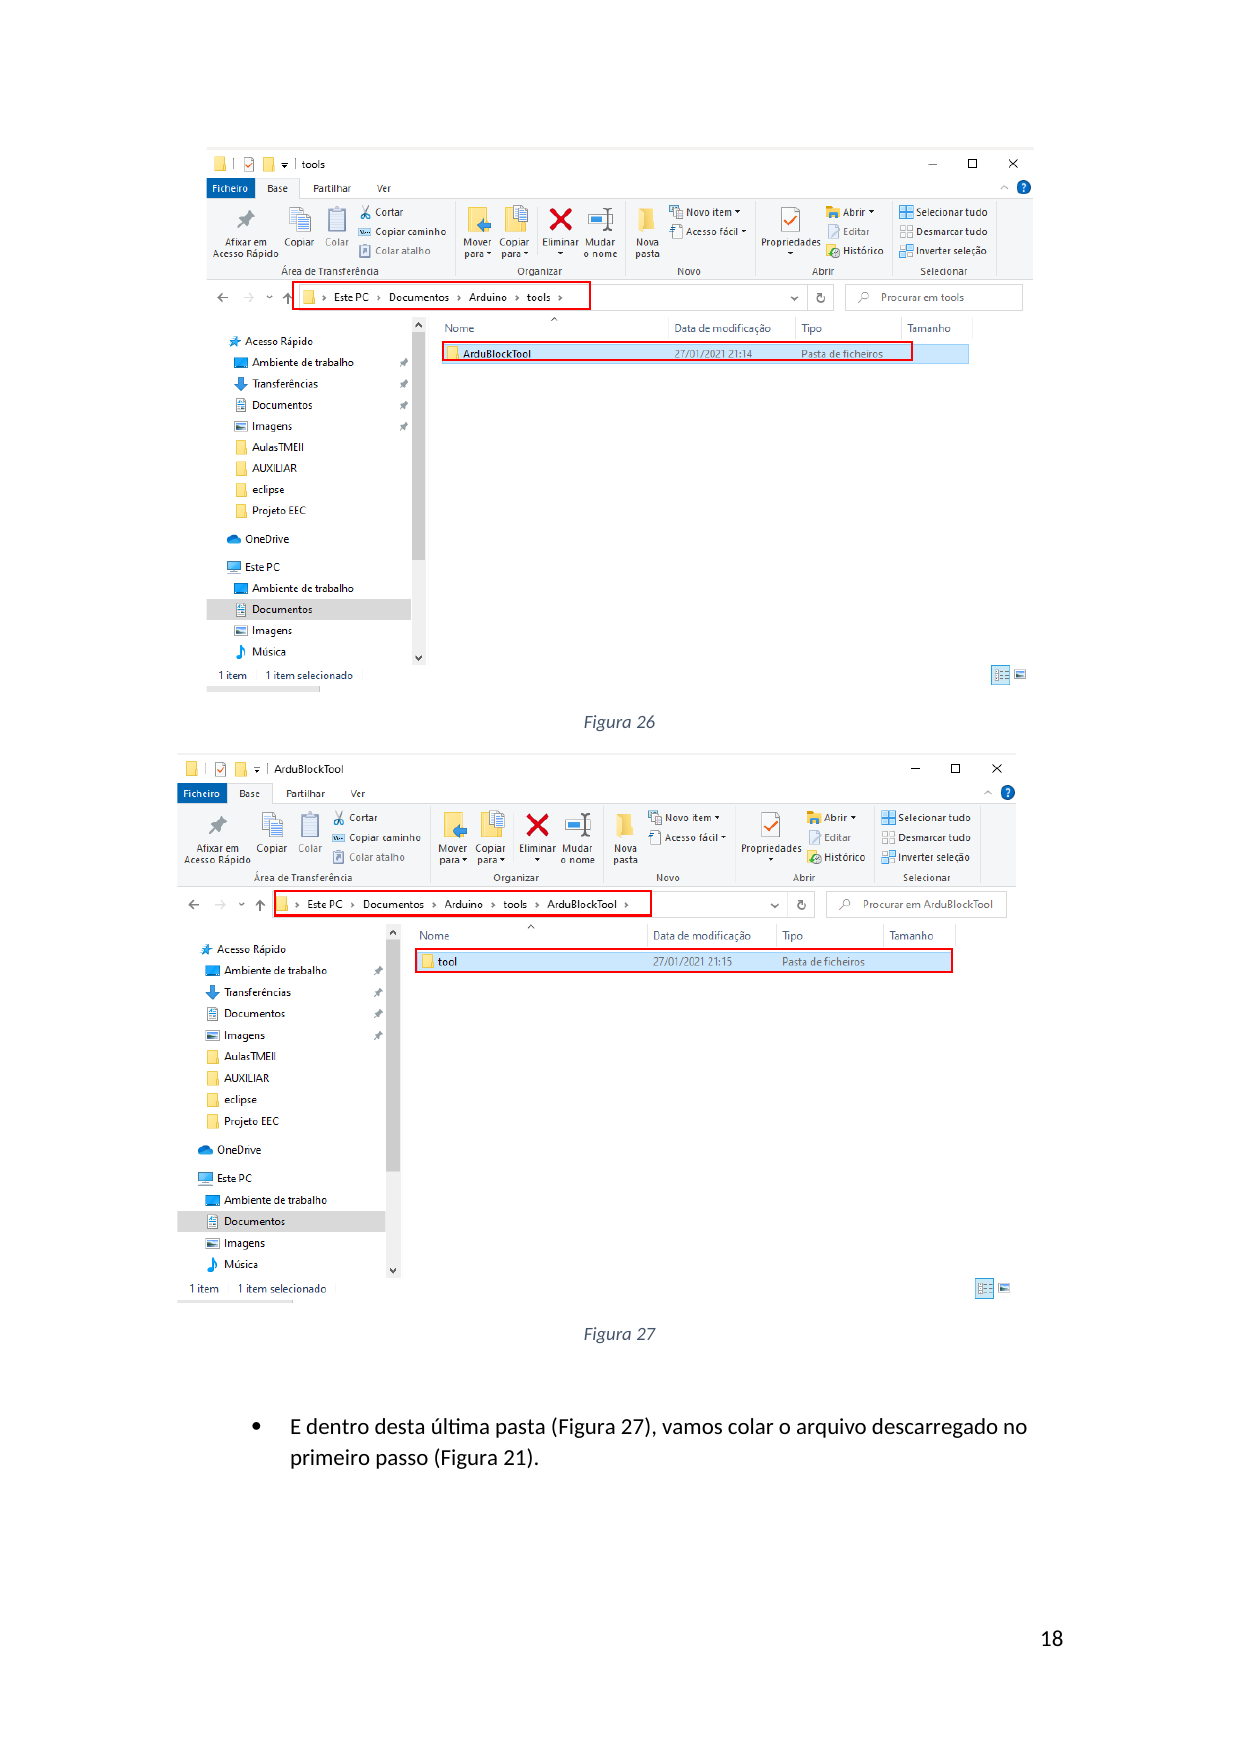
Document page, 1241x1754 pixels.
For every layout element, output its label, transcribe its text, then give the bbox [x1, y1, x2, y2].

picture [206, 147, 1034, 692]
list E dentro desta última pasta (Figura 27), vamos colar o arquivo descarregado no primeiro passo (Figura 21). [252, 1412, 1063, 1471]
picture [177, 753, 1016, 1303]
